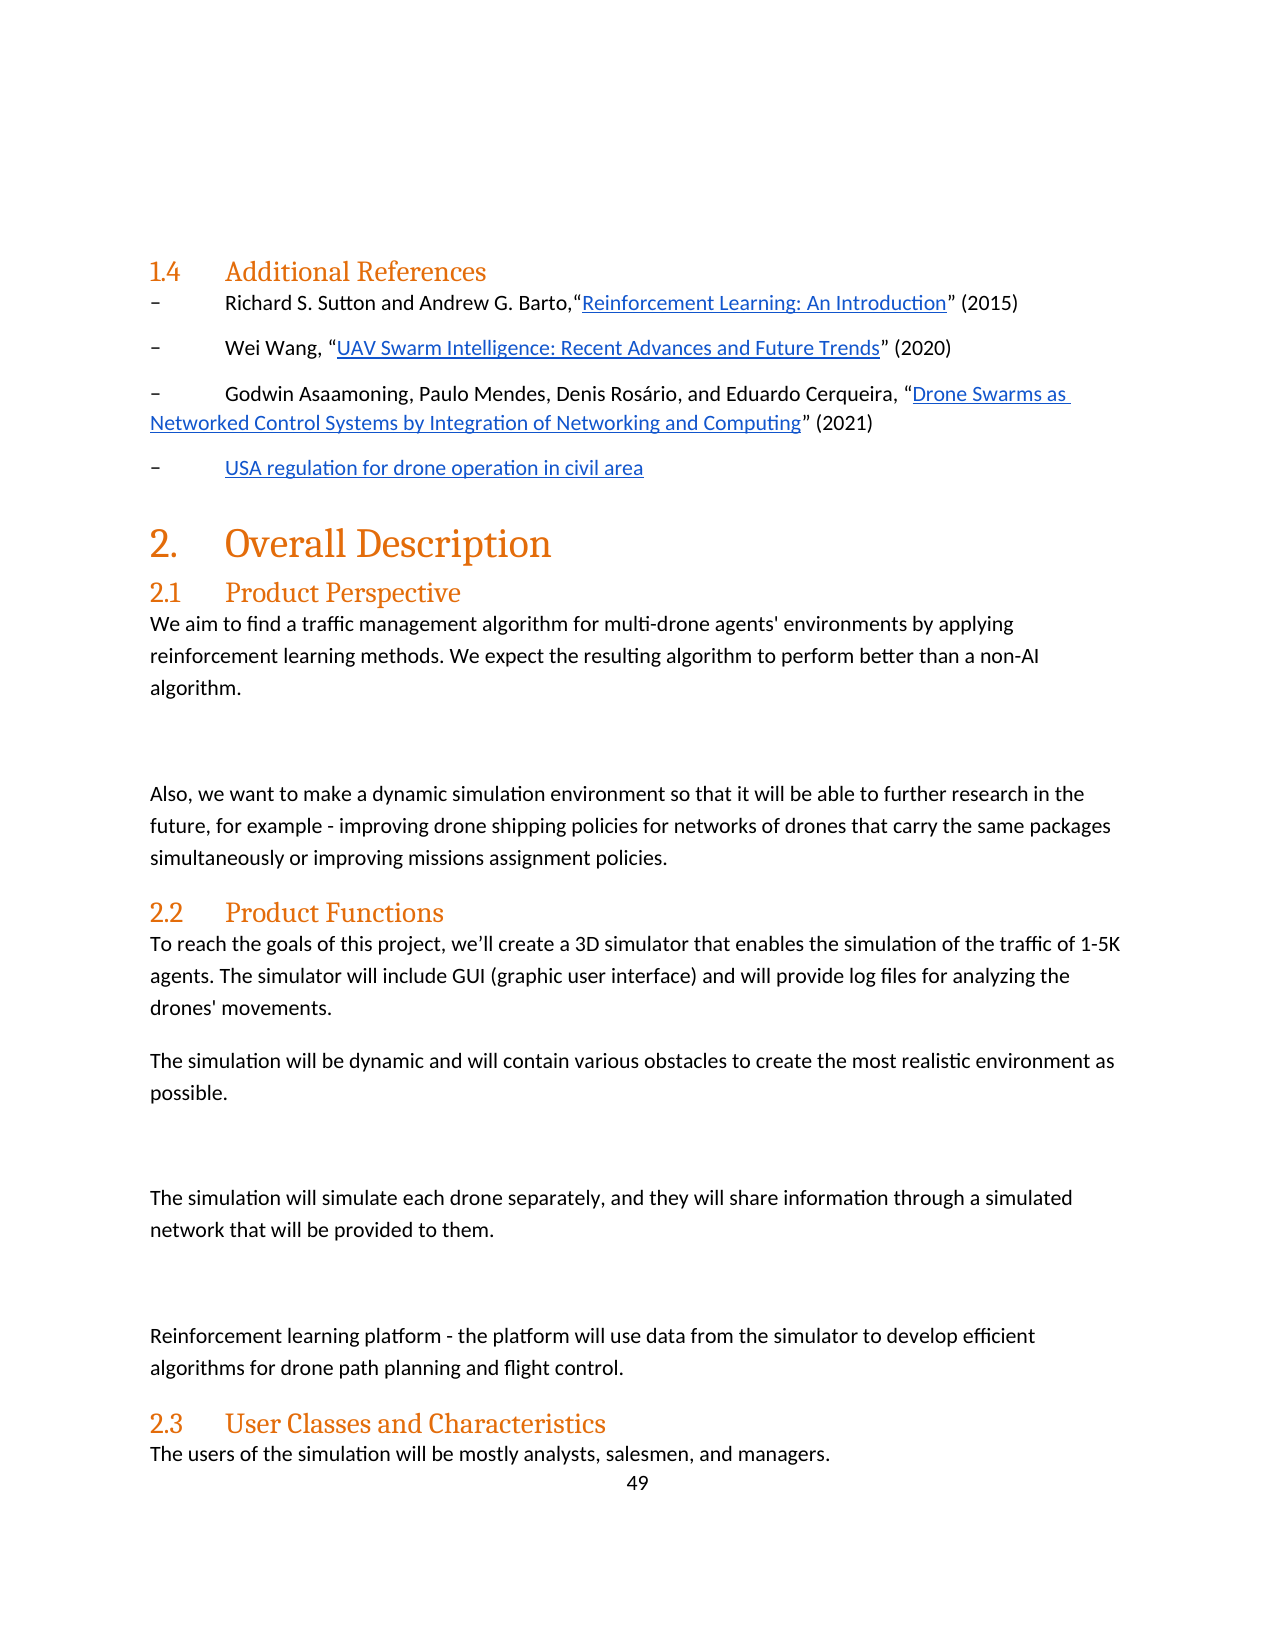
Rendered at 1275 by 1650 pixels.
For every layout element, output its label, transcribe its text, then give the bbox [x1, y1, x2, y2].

subtitle Additional References [150, 256, 1125, 289]
text Also, we want to make a dynamic simulation environment so that it will be able to further research in the future, for example - improving drone shipping policies for networks of drones that carry the same packages simultaneously or improving missions assignment policies. [150, 780, 1125, 870]
text The simulation will simulate each drone separately, and they will share information through a simulated network that will be provided to them. [150, 1184, 1125, 1243]
text Reinforcement learning platform - the platform will use data from the simulator to develop efficient algorithms for drone path planning and flight control. [150, 1322, 1125, 1381]
list Wei Wang, “UAV Swarm Intelligence: Recent Advances and Future Trends” (2020) [150, 334, 1125, 361]
text The simulation will be dynamic and will contain various obstacles to create the most realistic environment as possible. [150, 1047, 1125, 1106]
subtitle Product Perspective [150, 577, 1125, 610]
list Godwin Asaamoning, Paulo Mendes, Denis Rosário, and Eduardo Cerqueira, “Drone Swarms as Networked Control Systems by Integration of Networking and Computing” (2021) [150, 380, 1125, 435]
text The users of the simulation will be mostly analysts, salesmen, and managers. [150, 1440, 1125, 1467]
text To reach the goals of this project, we’ll create a 3D simulator that enables the simulation of the traffic of 1-5K agents. The simulator will include GUI (graphic user interface) and will provide log files for analyzing the drones' movements. [150, 930, 1125, 1021]
subtitle Overall Description [150, 520, 1125, 568]
list Richard S. Sutton and Andrew G. Barto,“Reinforcement Learning: An Introduction” (2015) [150, 289, 1125, 316]
list USA regulation for drone operation in civil area [150, 454, 1125, 481]
subtitle Product Functions [150, 897, 1125, 930]
subtitle User Classes and Characteristics [150, 1407, 1125, 1440]
text We aim to find a traffic management algorithm for multi-drone agents' environments by applying reinforcement learning methods. We expect the resulting algorithm to perform better than a non-AI algorithm. [150, 610, 1125, 701]
